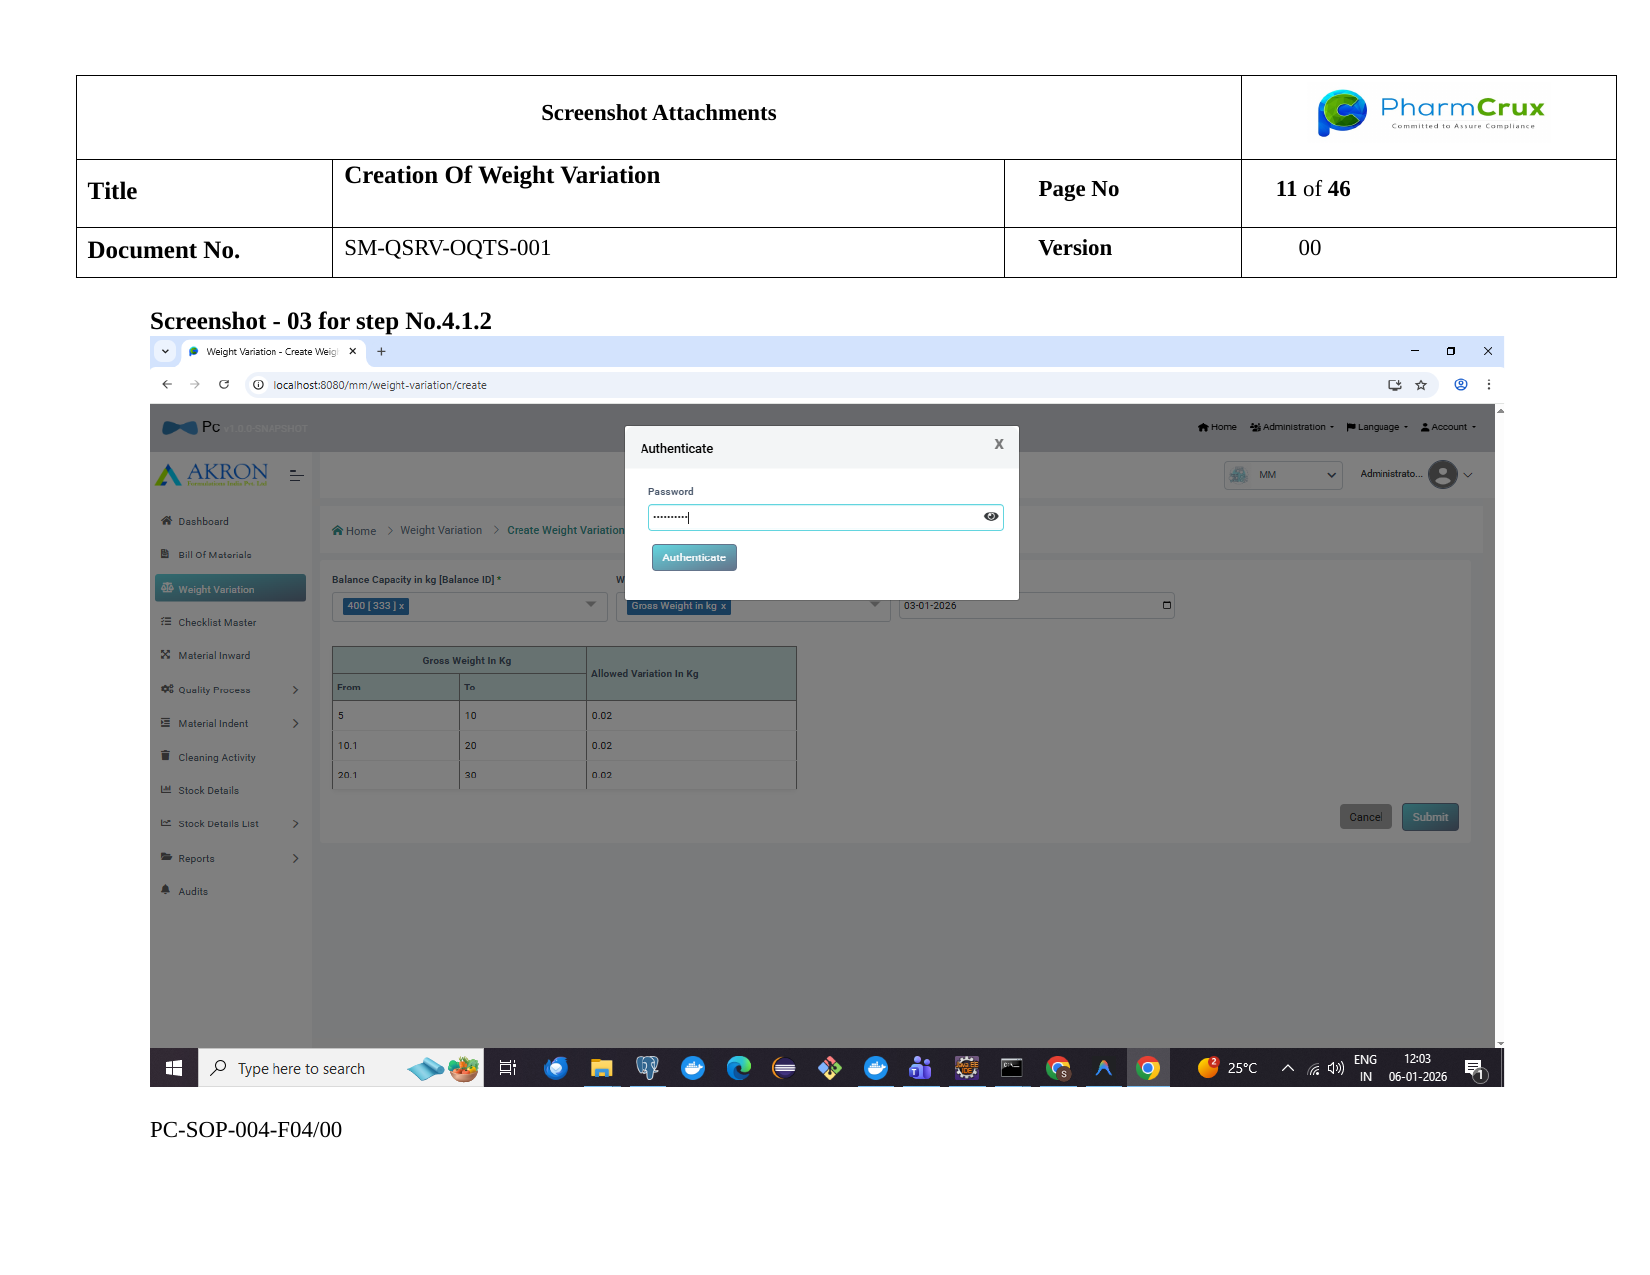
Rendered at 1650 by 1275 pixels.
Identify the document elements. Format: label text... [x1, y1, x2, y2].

text Screenshot - 03 for step No.4.1.2 [150, 306, 1500, 336]
picture [1307, 82, 1551, 143]
picture [150, 336, 1505, 1087]
